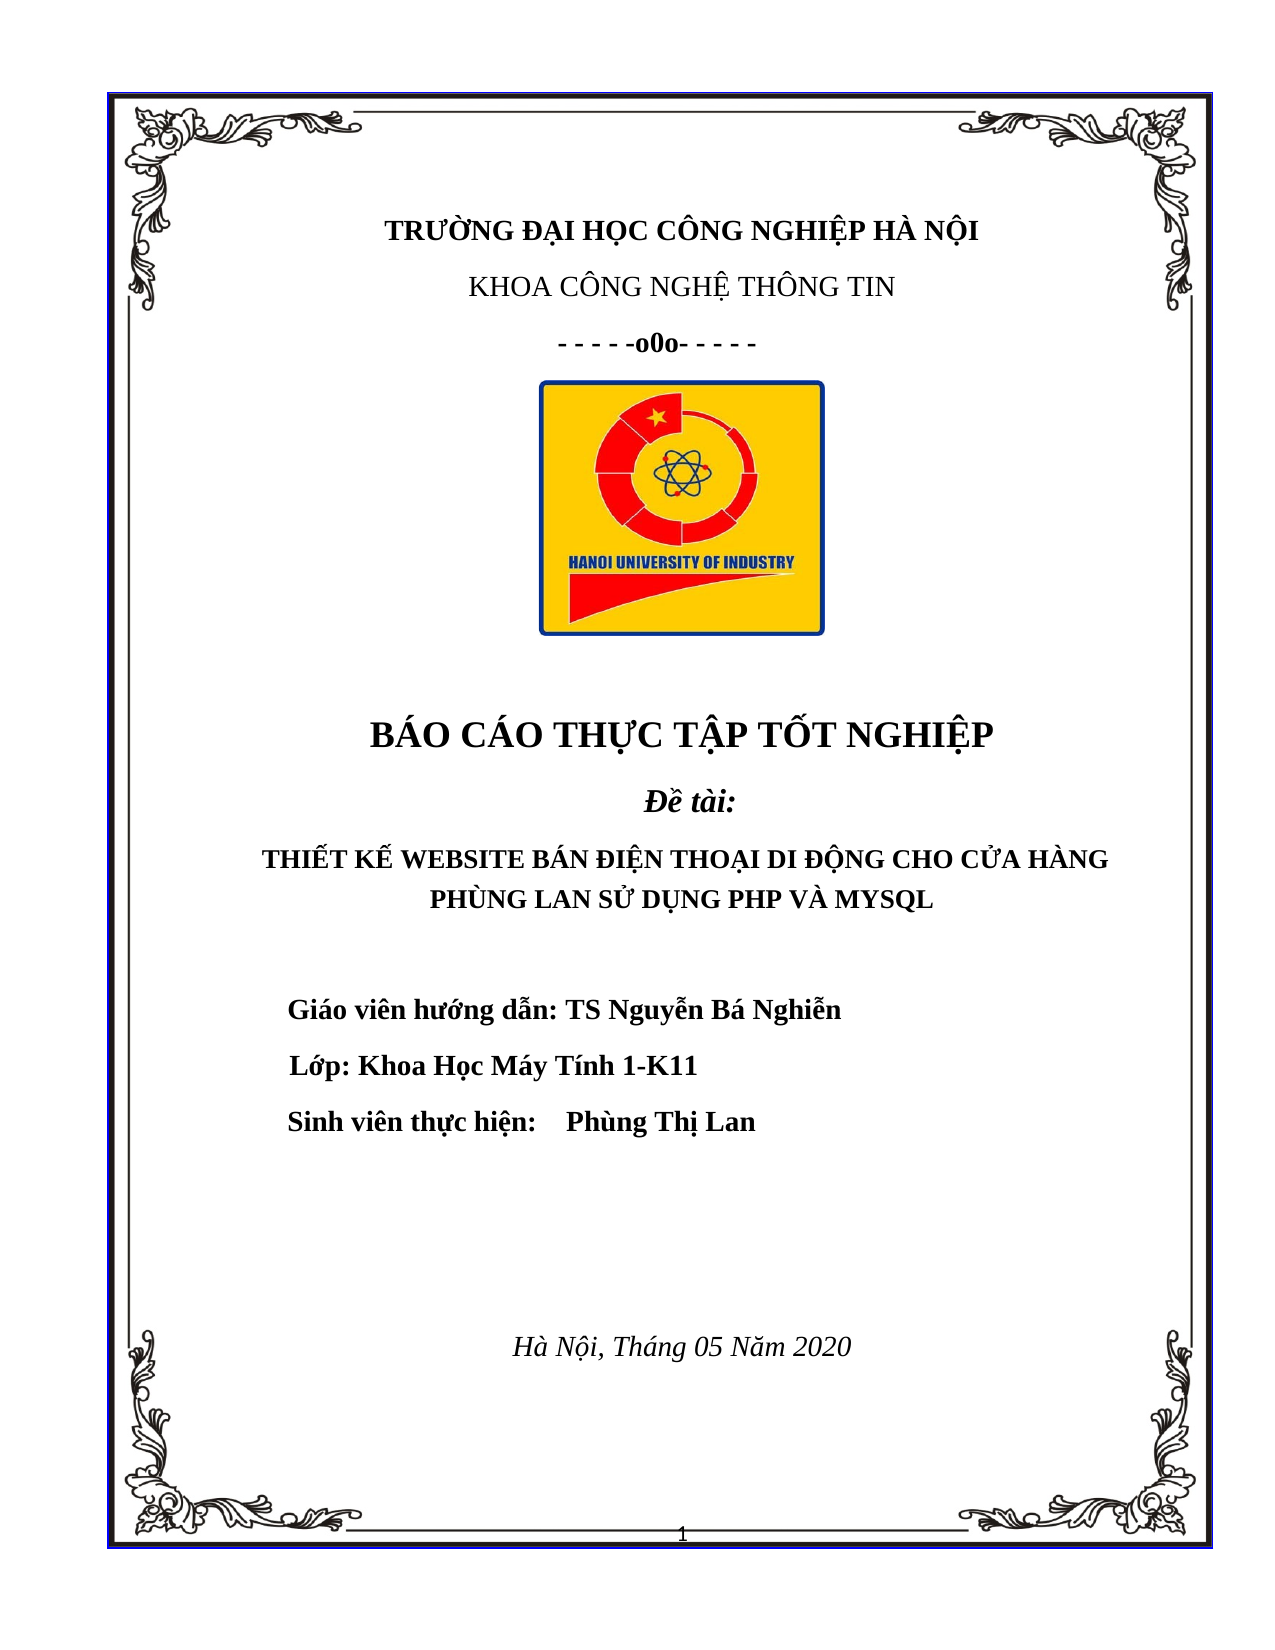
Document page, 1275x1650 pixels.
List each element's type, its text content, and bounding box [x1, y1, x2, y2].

text Lớp: Khoa Học Máy Tính 1-K11 [207, 1048, 1157, 1082]
text Đề tài: [207, 781, 1157, 819]
text Sinh viên thực hiện: Phùng Thị Lan [207, 1104, 1157, 1138]
picture [109, 93, 1212, 1547]
text Giáo viên hướng dẫn: TS Nguyễn Bá Nghiễn [207, 992, 1157, 1026]
text THIẾT KẾ WEBSITE BÁN ĐIỆN THOẠI DI ĐỘNG CHO CỬA HÀNG PHÙNG LAN SỬ DỤNG PHP VÀ MYSQL [207, 843, 1157, 915]
text BÁO CÁO THỰC TẬP TỐT NGHIỆP [207, 712, 1157, 755]
text KHOA CÔNG NGHỆ THÔNG TIN [207, 269, 1157, 302]
text - - - - -o0o- - - - - [222, 325, 1232, 358]
text TRƯỜNG ĐẠI HỌC CÔNG NGHIỆP HÀ NỘI [207, 213, 1157, 246]
text Hà Nội, Tháng 05 Năm 2020 [207, 1329, 1157, 1362]
